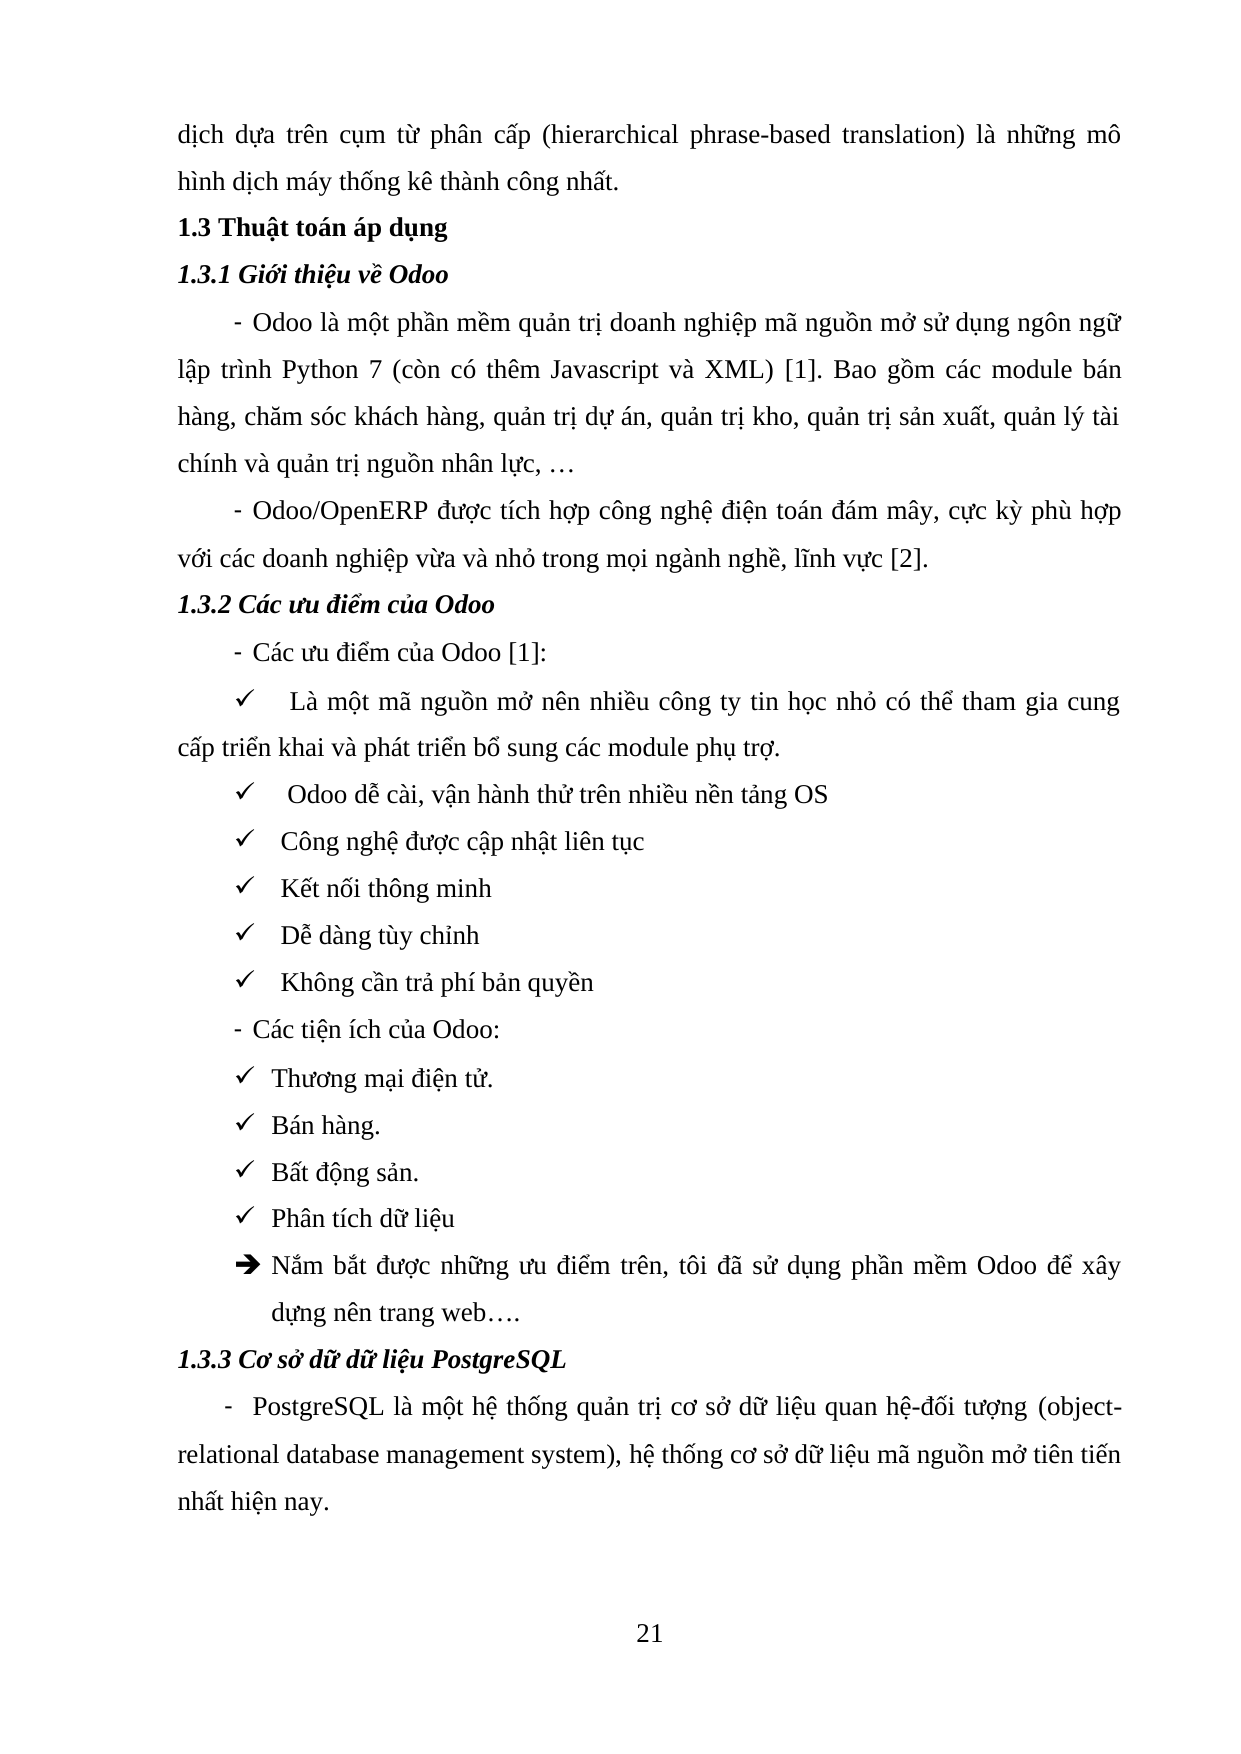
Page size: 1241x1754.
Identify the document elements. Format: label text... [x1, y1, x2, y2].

text 1.3.1 Giới thiệu về Odoo [177, 258, 1122, 289]
list Bán hàng. [233, 1109, 1122, 1140]
list Bất động sản. [233, 1156, 1122, 1187]
list Các ưu điểm của Odoo [1]: [177, 635, 1122, 668]
list Kết nối thông minh [177, 872, 1122, 903]
list Nắm bắt được những ưu điểm trên, tôi đã sử dụng phần mềm Odoo để xây dựng nên trang web…. [233, 1249, 1122, 1327]
text 1.3 Thuật toán áp dụng [177, 211, 1122, 243]
list Công nghệ được cập nhật liên tục [177, 825, 1122, 856]
list Odoo dễ cài, vận hành thử trên nhiều nền tảng OS [177, 778, 1122, 809]
list Không cần trả phí bản quyền [177, 966, 1122, 997]
list Phân tích dữ liệu [233, 1203, 1122, 1234]
list Odoo/OpenERP được tích hợp công nghệ điện toán đám mây, cực kỳ phù hợp với các doanh nghiệp vừa và nhỏ trong mọi ngành nghề, lĩnh vực . [177, 493, 1122, 573]
list Odoo là một phần mềm quản trị doanh nghiệp mã nguồn mở sử dụng ngôn ngữ lập trình Python 7 (còn có thêm Javascript và XML) . Bao gồm các module bán hàng, chăm sóc khách hàng, quản trị dự án, quản trị kho, quản trị sản xuất, quản lý tài chính và quản trị nguồn nhân lực, … [177, 305, 1122, 478]
list Là một mã nguồn mở nên nhiều công ty tin học nhỏ có thể tham gia cung cấp triển khai và phát triển bổ sung các module phụ trợ. [177, 685, 1122, 763]
list Thương mại điện tử. [233, 1062, 1122, 1093]
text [177, 118, 1122, 196]
text 1.3.2 Các ưu điểm của Odoo [177, 588, 1122, 620]
list PostgreSQL là một hệ thống quản trị cơ sở dữ liệu quan hệ-đối tượng (object-relational database management system), hệ thống cơ sở dữ liệu mã nguồn mở tiên tiến nhất hiện nay. [177, 1389, 1122, 1516]
list Các tiện ích của Odoo: [177, 1012, 1122, 1046]
text 1.3.3 Cơ sở dữ dữ liệu PostgreSQL [177, 1343, 1122, 1374]
list Dễ dàng tùy chỉnh [177, 919, 1122, 950]
